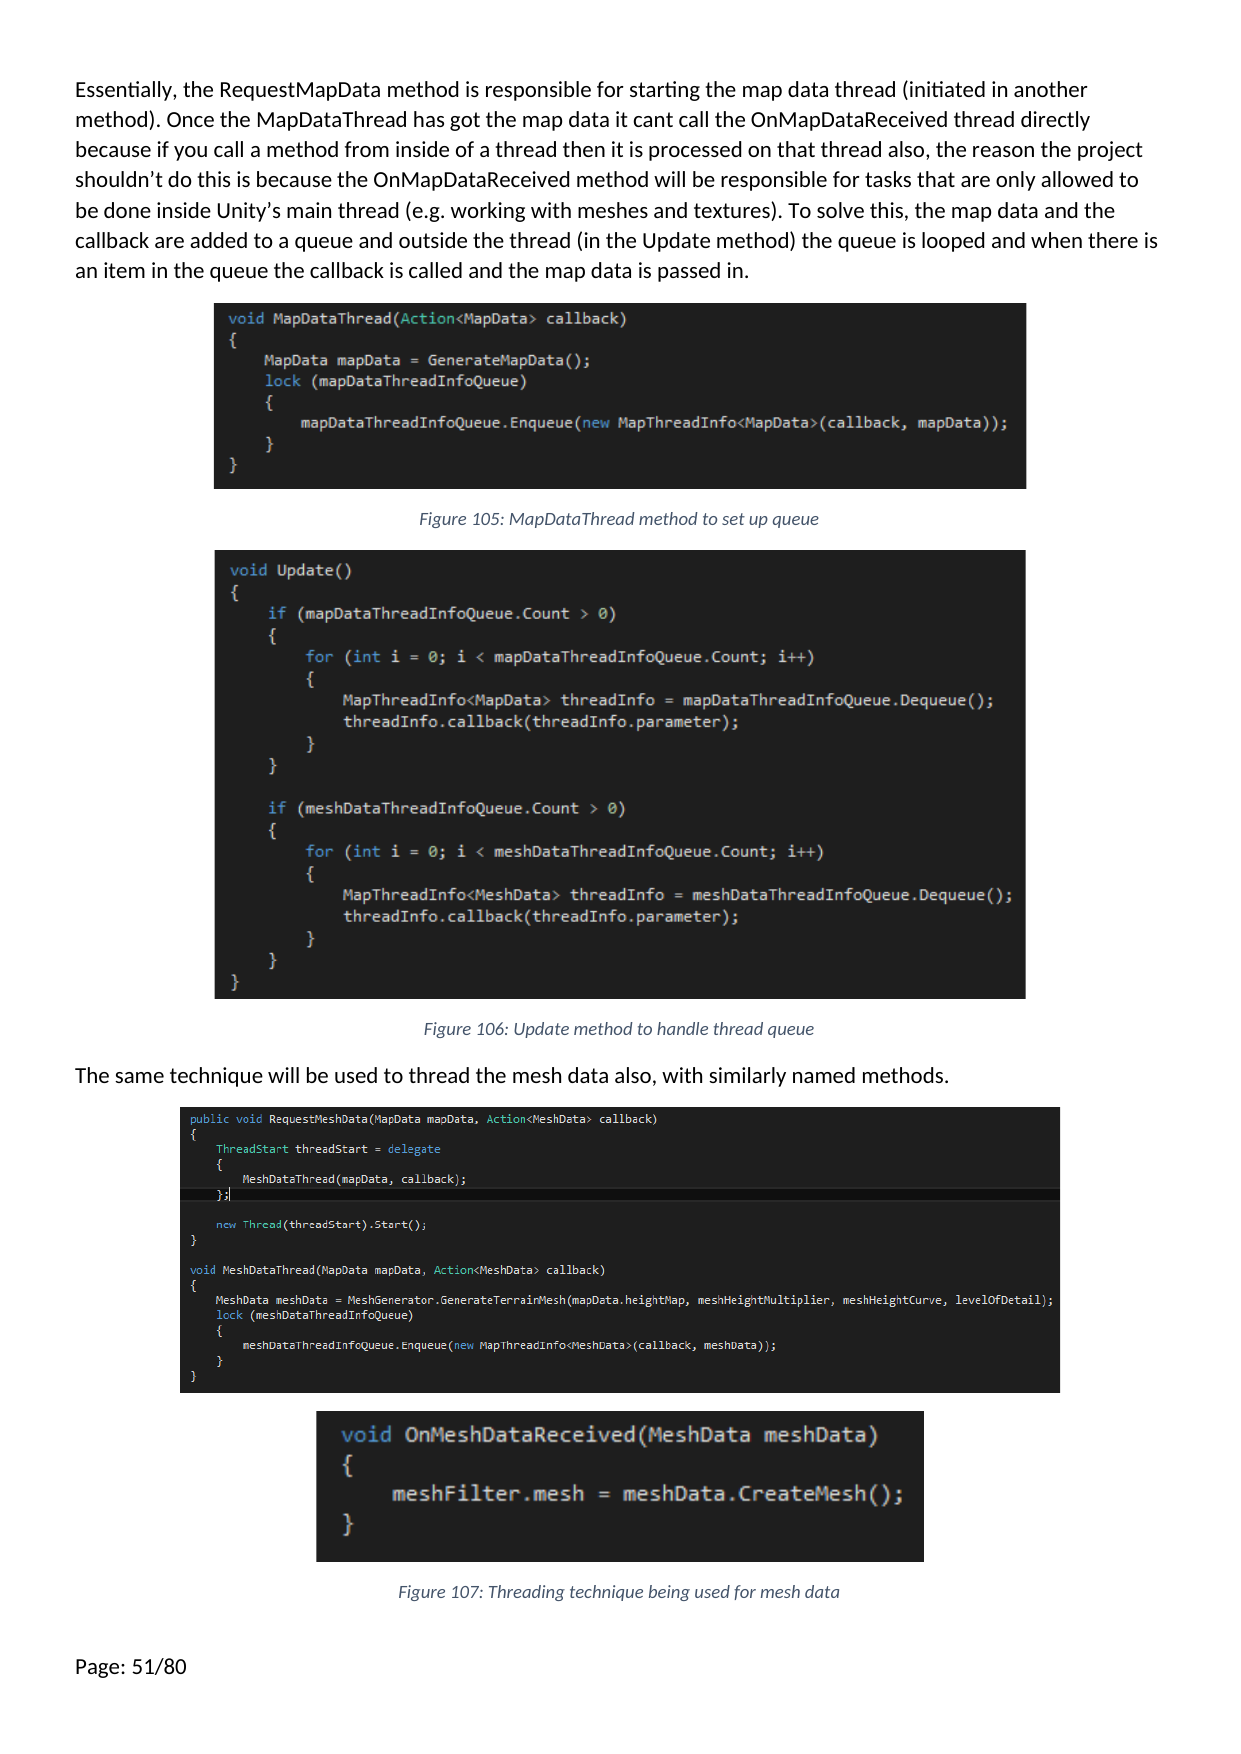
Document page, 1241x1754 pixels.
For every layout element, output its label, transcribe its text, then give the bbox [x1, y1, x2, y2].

picture [180, 1107, 1060, 1393]
picture [214, 550, 1026, 999]
text The same technique will be used to thread the mesh data also, with similarly named methods. [75, 1061, 1165, 1089]
text Essentially, the RequestMapData method is responsible for starting the map data thread (initiated in another method). Once the MapDataThread has got the map data it cant call the OnMapDataReceived thread directly because if you call a method from inside of a thread then it is processed on that thread also, the reason the project shouldn’t do this is because the OnMapDataReceived method will be responsible for tasks that are only allowed to be done inside Unity’s main thread (e.g. working with meshes and textures). To solve this, the map data and the callback are added to a queue and outside the thread (in the Update method) the queue is looped and when there is an item in the queue the callback is called and the map data is passed in. [75, 75, 1165, 284]
picture [213, 303, 1027, 489]
picture [316, 1411, 924, 1562]
